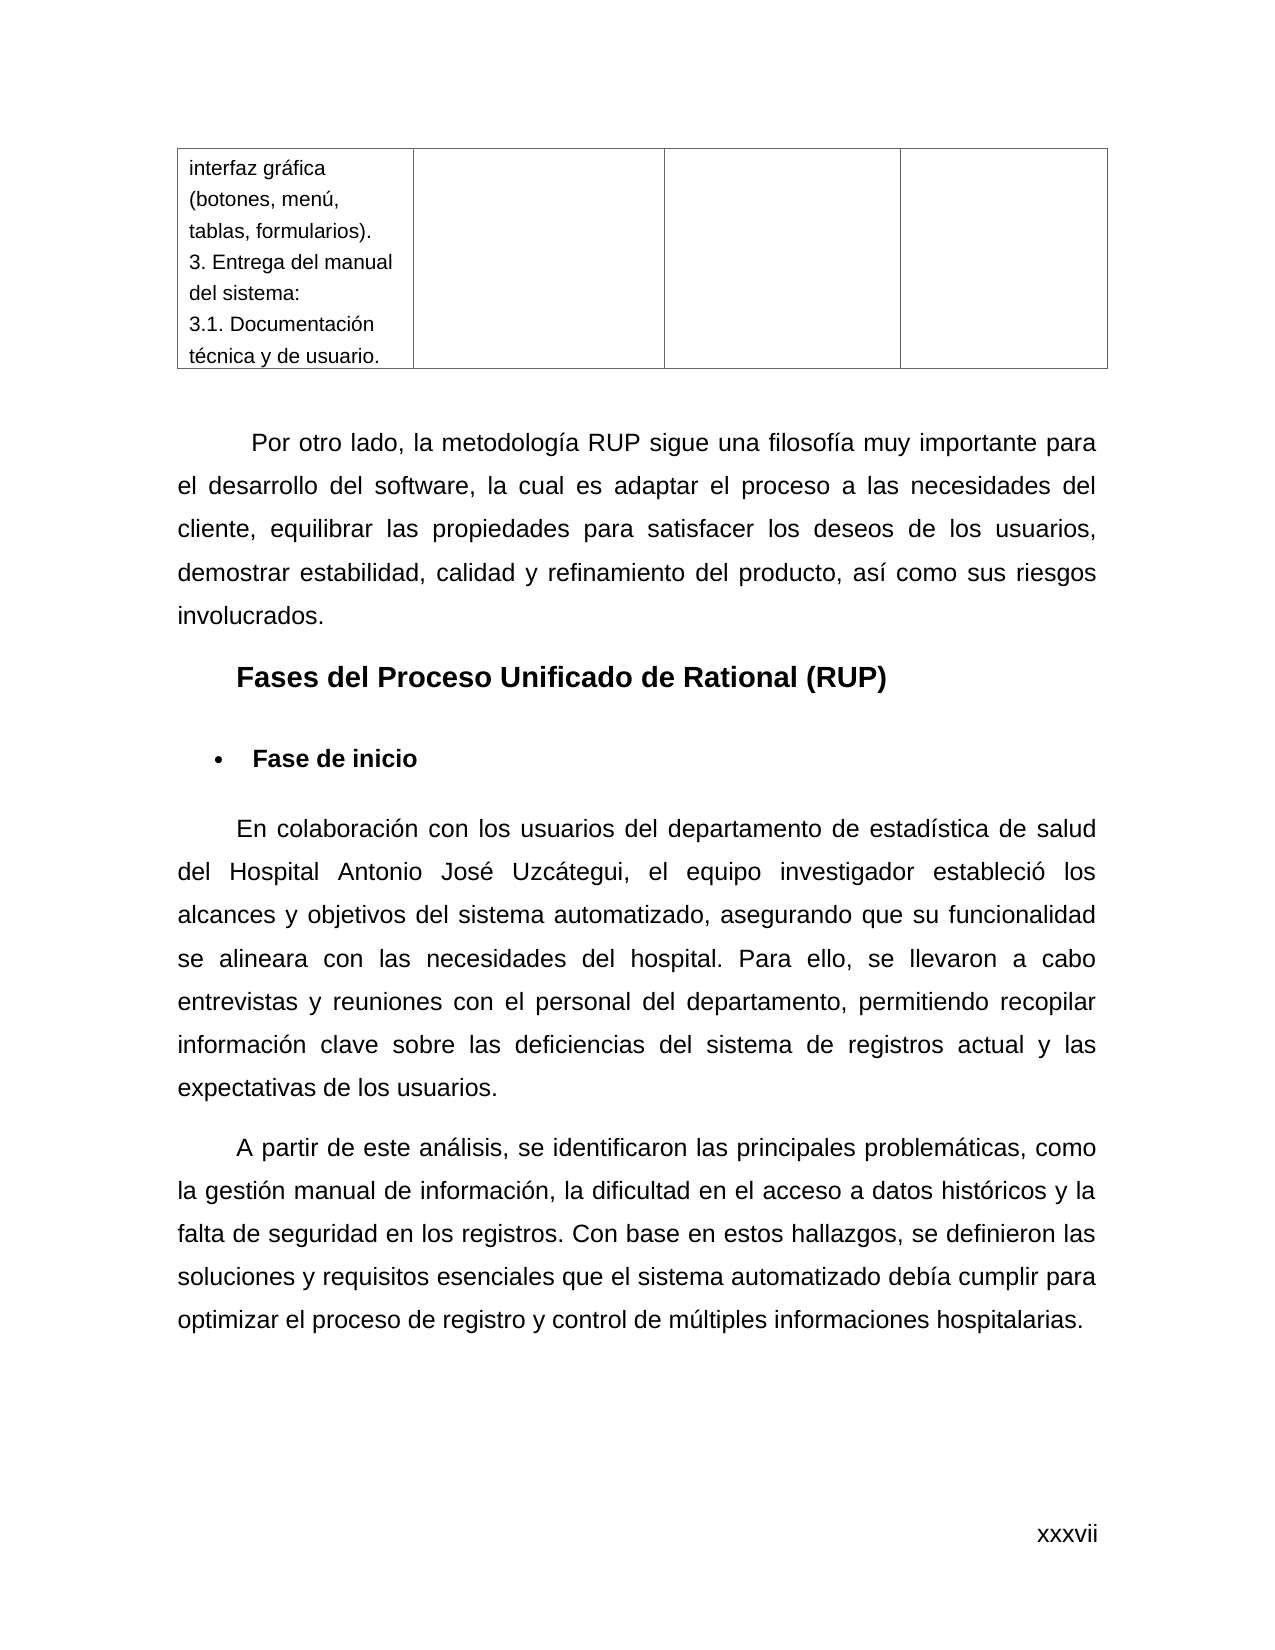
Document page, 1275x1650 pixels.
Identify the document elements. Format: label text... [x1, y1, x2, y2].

text Por otro lado, la metodología RUP sigue una filosofía muy importante para el desarrollo del software, la cual es adaptar el proceso a las necesidades del cliente, equilibrar las propiedades para satisfacer los deseos de los usuarios, demostrar estabilidad, calidad y refinamiento del producto, así como sus riesgos involucrados. [177, 428, 1098, 629]
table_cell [901, 149, 1107, 367]
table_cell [665, 149, 900, 367]
text En colaboración con los usuarios del departamento de estadística de salud del Hospital Antonio José Uzcátegui, el equipo investigador estableció los alcances y objetivos del sistema automatizado, asegurando que su funcionalidad se alineara con las necesidades del hospital. Para ello, se llevaron a cabo entrevistas y reuniones con el personal del departamento, permitiendo recopilar información clave sobre las deficiencias del sistema de registros actual y las expectativas de los usuarios. [177, 814, 1098, 1102]
subtitle Fases del Proceso Unificado de Rational (RUP) [236, 661, 1098, 694]
subtitle Fase de inicio [215, 744, 1098, 773]
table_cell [414, 149, 664, 367]
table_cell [178, 149, 413, 367]
text A partir de este análisis, se identificaron las principales problemáticas, como la gestión manual de información, la dificultad en el acceso a datos históricos y la falta de seguridad en los registros. Con base en estos hallazgos, se definieron las soluciones y requisitos esenciales que el sistema automatizado debía cumplir para optimizar el proceso de registro y control de múltiples informaciones hospitalarias. [177, 1133, 1098, 1334]
